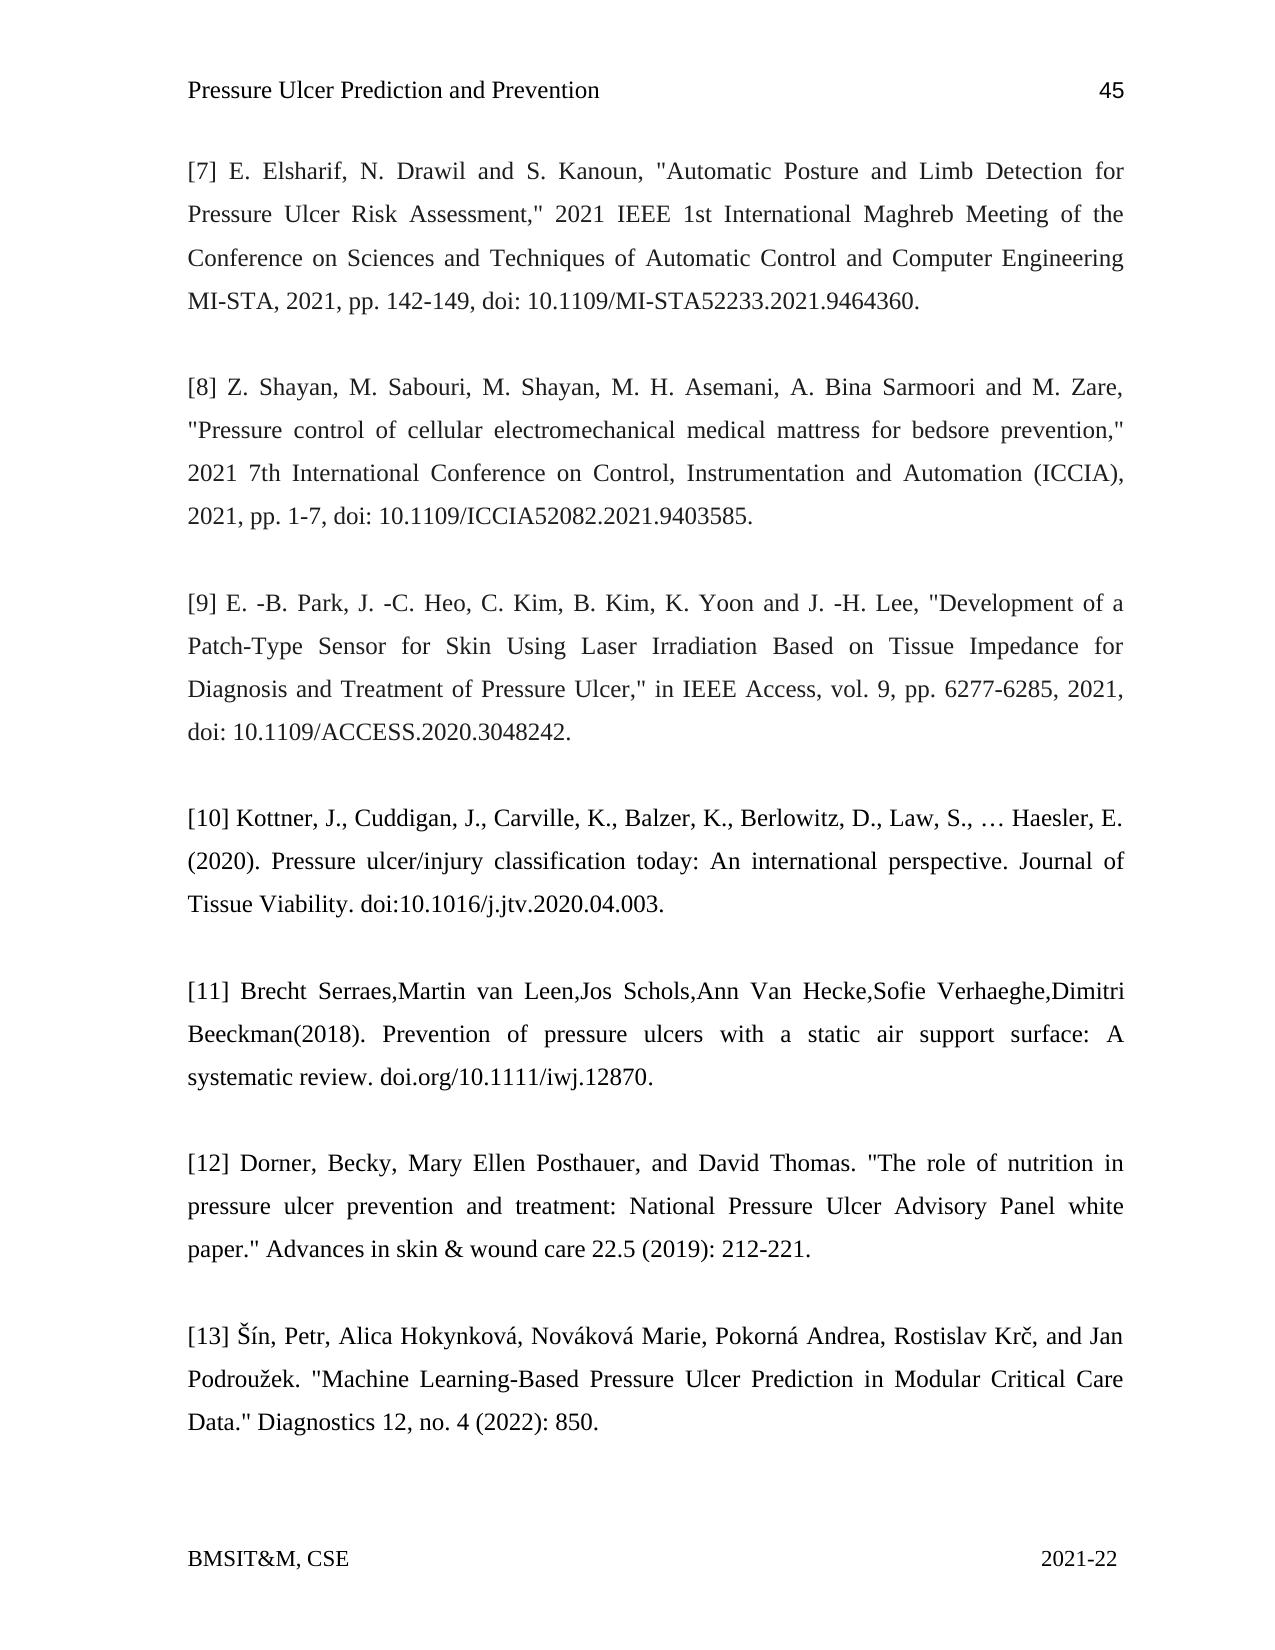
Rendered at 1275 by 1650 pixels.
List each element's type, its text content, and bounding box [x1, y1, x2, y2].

text [11] Brecht Serraes,Martin van Leen,Jos Schols,Ann Van Hecke,Sofie Verhaeghe,Dimitri Beeckman(2018). Prevention of pressure ulcers with a static air support surface: A systematic review. doi.org/10.1111/iwj.12870. [187, 976, 1125, 1091]
text [12] Dorner, Becky, Mary Ellen Posthauer, and David Thomas. "The role of nutrition in pressure ulcer prevention and treatment: National Pressure Ulcer Advisory Panel white paper." Advances in skin & wound care 22.5 (2019): 212-221. [187, 1148, 1125, 1263]
text [7] E. Elsharif, N. Drawil and S. Kanoun, "Automatic Posture and Limb Detection for Pressure Ulcer Risk Assessment," 2021 IEEE 1st International Maghreb Meeting of the Conference on Sciences and Techniques of Automatic Control and Computer Engineering MI-STA, 2021, pp. 142-149, doi: 10.1109/MI-STA52233.2021.9464360. [187, 156, 1125, 314]
text [9] E. -B. Park, J. -C. Heo, C. Kim, B. Kim, K. Yoon and J. -H. Lee, "Development of a Patch-Type Sensor for Skin Using Laser Irradiation Based on Tissue Impedance for Diagnosis and Treatment of Pressure Ulcer," in IEEE Access, vol. 9, pp. 6277-6285, 2021, doi: 10.1109/ACCESS.2020.3048242. [187, 588, 1125, 746]
text [10] Kottner, J., Cuddigan, J., Carville, K., Balzer, K., Berlowitz, D., Law, S., … Haesler, E. (2020). Pressure ulcer/injury classification today: An international perspective. Journal of Tissue Viability. doi:10.1016/j.jtv.2020.04.003. [187, 803, 1125, 918]
text [13] Šín, Petr, Alica Hokynková, Nováková Marie, Pokorná Andrea, Rostislav Krč, and Jan Podroužek. "Machine Learning-Based Pressure Ulcer Prediction in Modular Critical Care Data." Diagnostics 12, no. 4 (2022): 850. [187, 1321, 1125, 1436]
text [8] Z. Shayan, M. Sabouri, M. Shayan, M. H. Asemani, A. Bina Sarmoori and M. Zare, "Pressure control of cellular electromechanical medical mattress for bedsore prevention," 2021 7th International Conference on Control, Instrumentation and Automation (ICCIA), 2021, pp. 1-7, doi: 10.1109/ICCIA52082.2021.9403585. [187, 372, 1125, 530]
